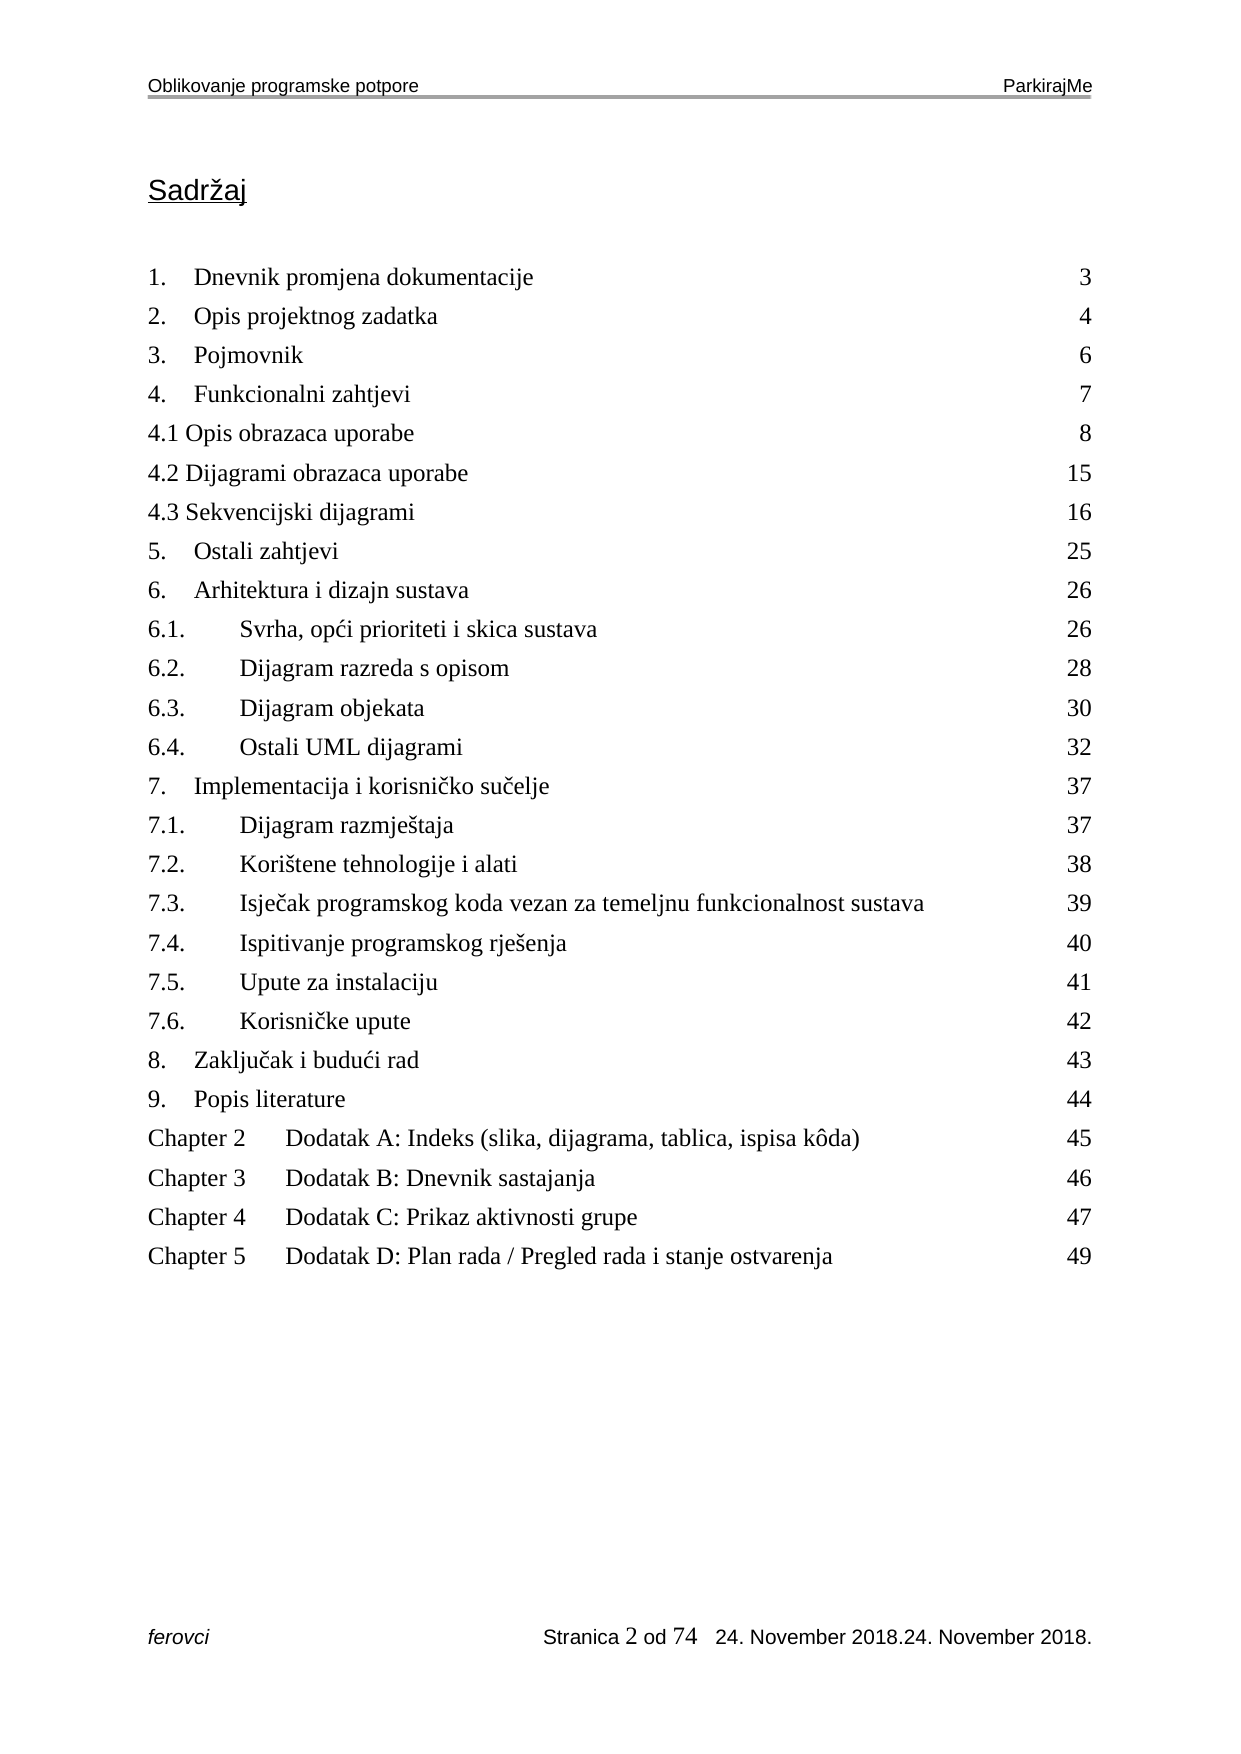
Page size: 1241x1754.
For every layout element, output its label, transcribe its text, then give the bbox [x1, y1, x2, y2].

text Sadržaj [148, 173, 1093, 206]
picture [147, 95, 1092, 99]
